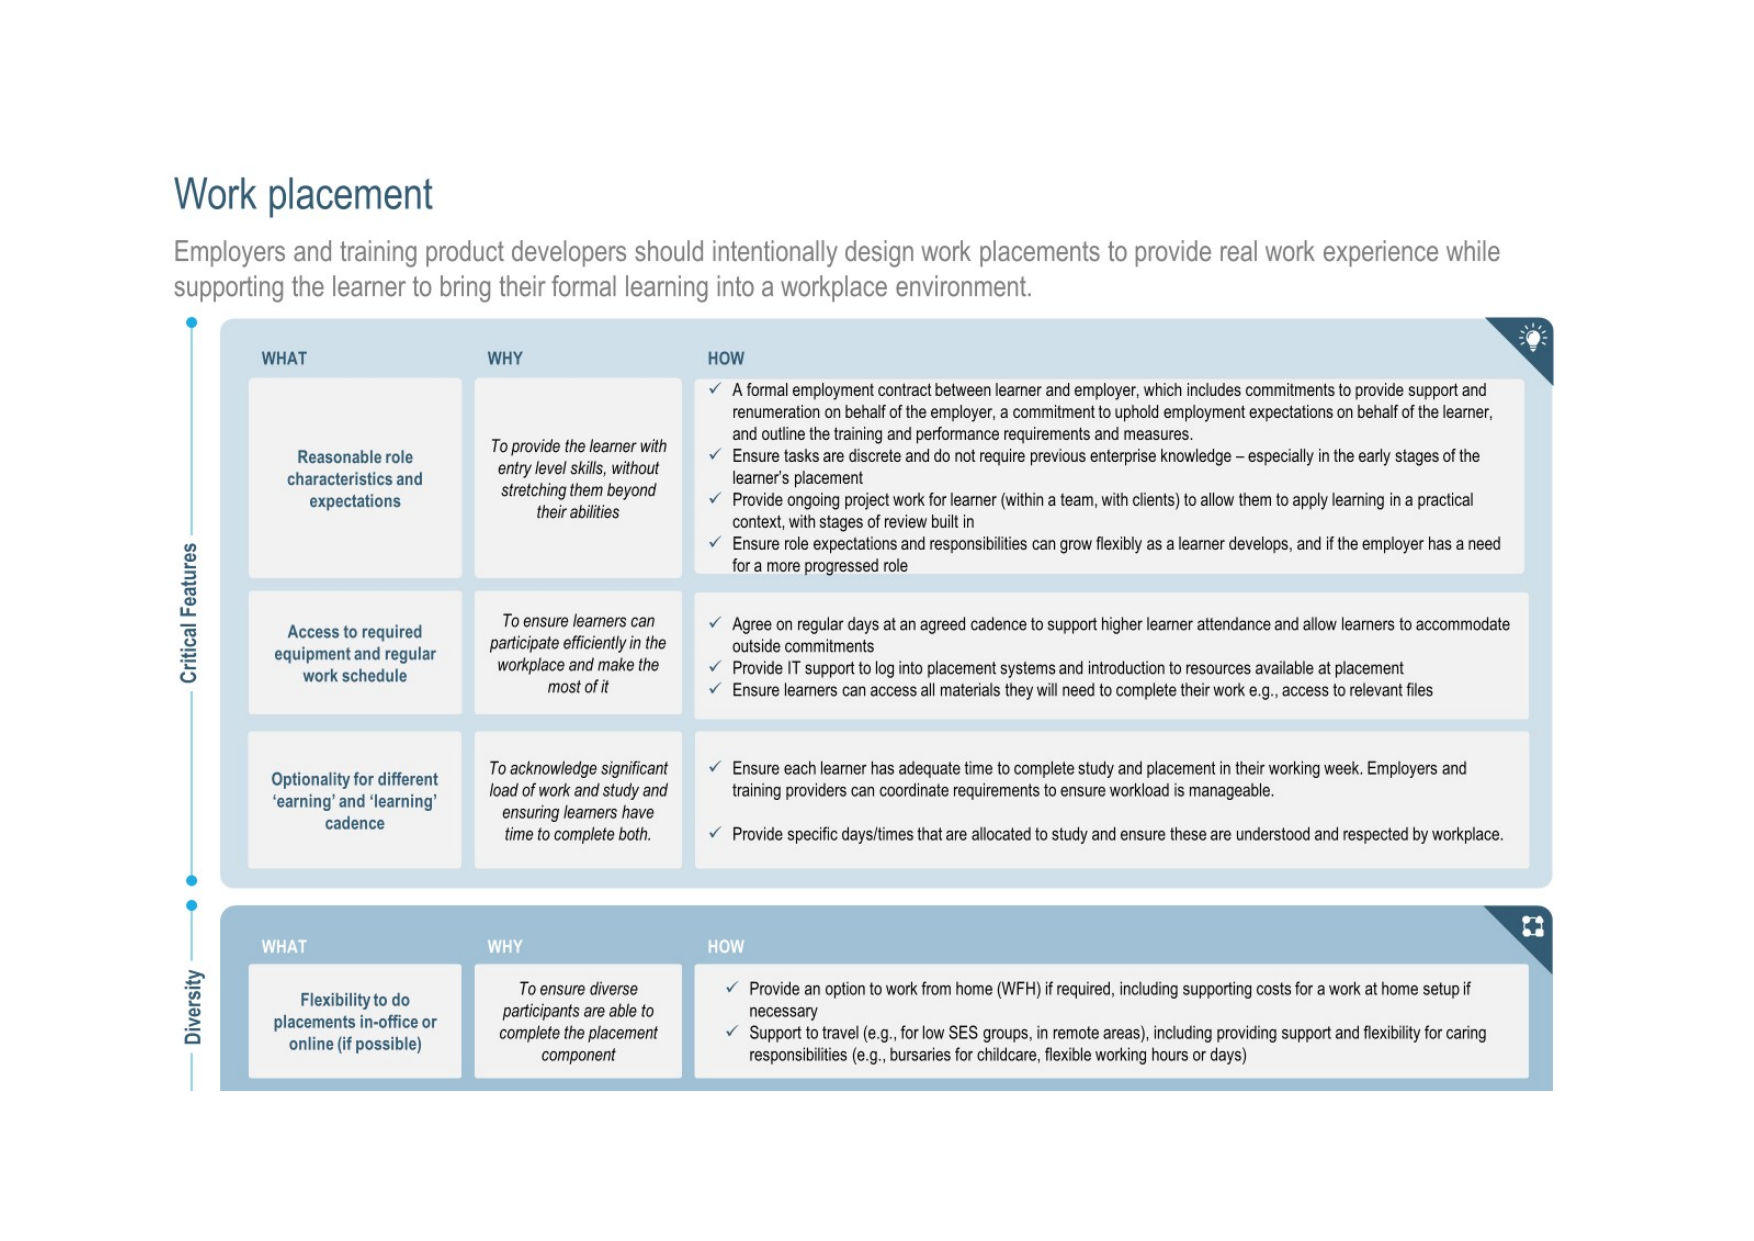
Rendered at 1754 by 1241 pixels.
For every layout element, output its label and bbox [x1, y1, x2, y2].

picture [150, 150, 1575, 1091]
